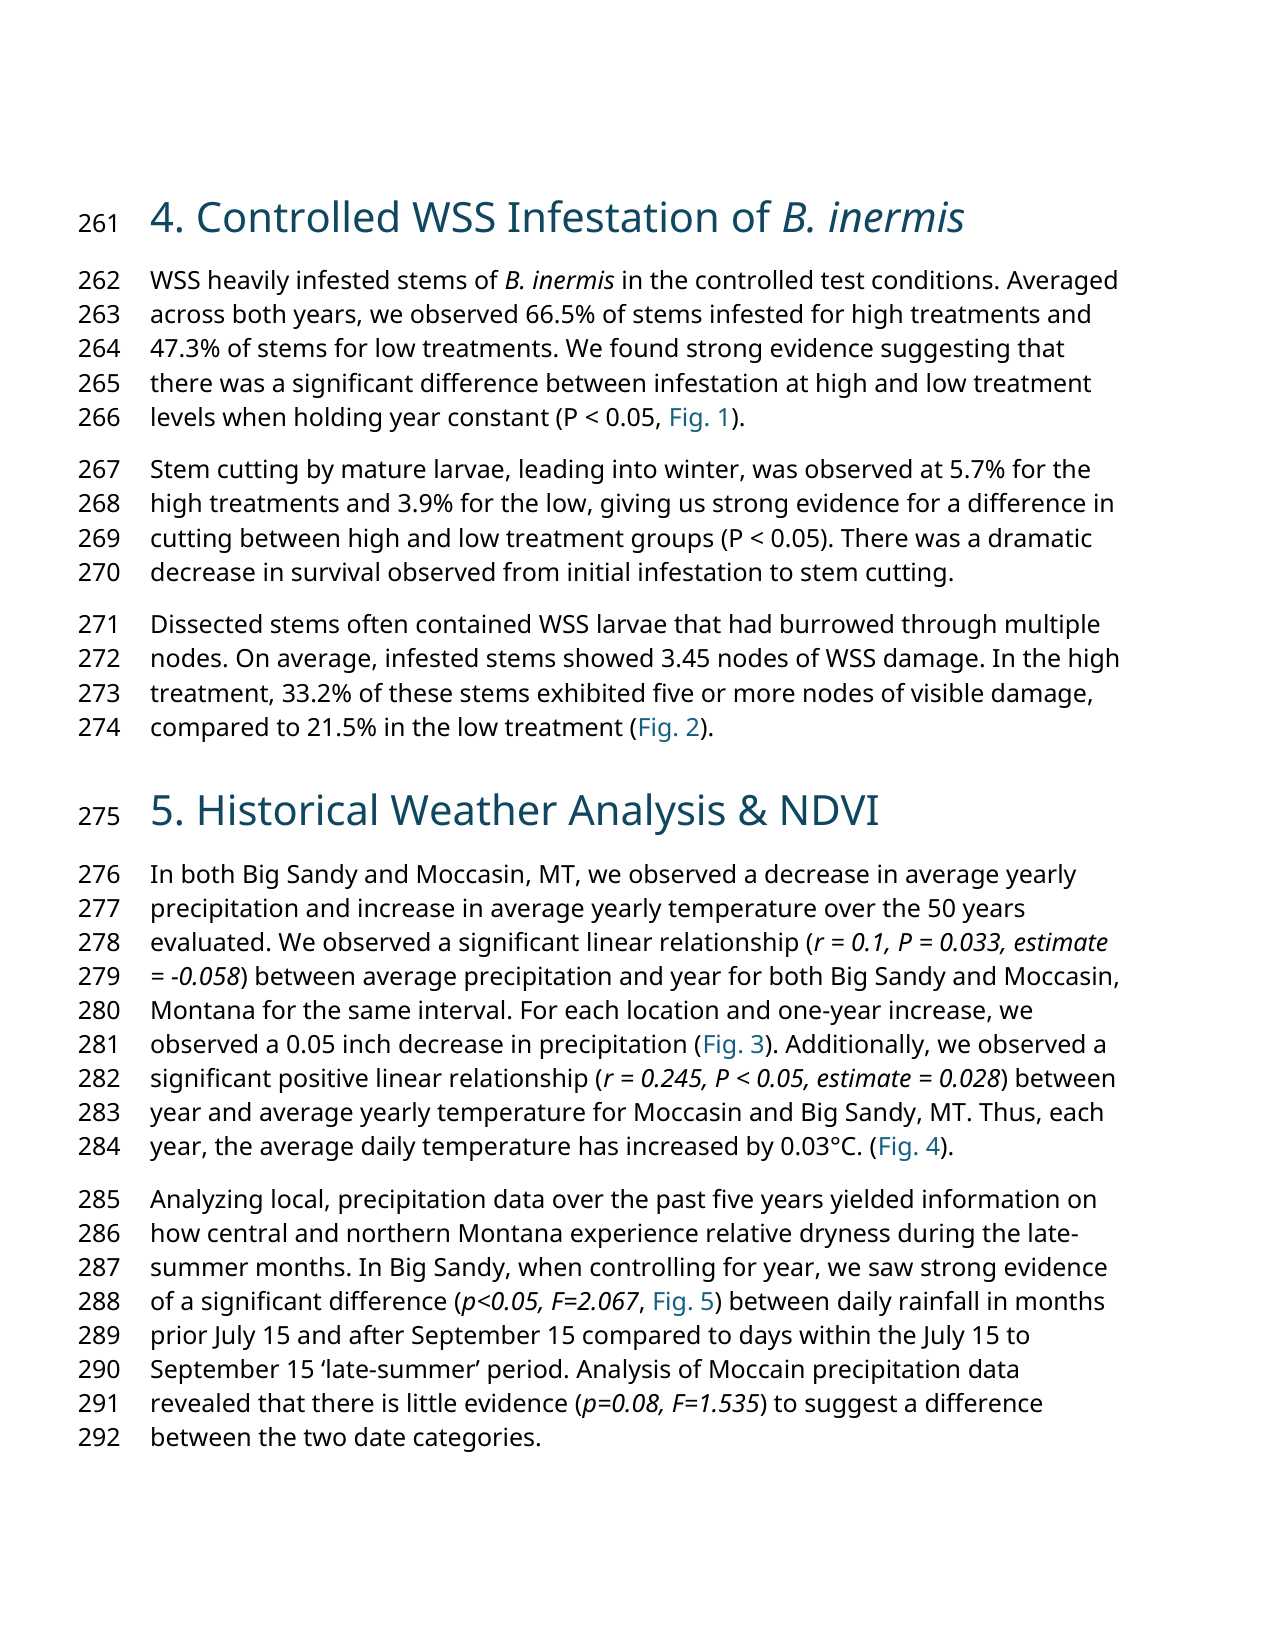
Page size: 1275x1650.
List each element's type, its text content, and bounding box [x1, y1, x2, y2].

text In both Big Sandy and Moccasin, MT, we observed a decrease in average yearly precipitation and increase in average yearly temperature over the 50 years evaluated. We observed a significant linear relationship (r = 0.1, P = 0.033, estimate = -0.058) between average precipitation and year for both Big Sandy and Moccasin, Montana for the same interval. For each location and one-year increase, we observed a 0.05 inch decrease in precipitation (Fig. 3). Additionally, we observed a significant positive linear relationship (r = 0.245, P < 0.05, estimate = 0.028) between year and average yearly temperature for Moccasin and Big Sandy, MT. Thus, each year, the average daily temperature has increased by 0.03°C. (Fig. 4). [150, 856, 1125, 1163]
subtitle 4. Controlled WSS Infestation of B. inermis [150, 187, 1125, 244]
text Analyzing local, precipitation data over the past five years yielded information on how central and northern Montana experience relative dryness during the late-summer months. In Big Sandy, when controlling for year, we saw strong evidence of a significant difference (p<0.05, F=2.067, Fig. 5) between daily rainfall in months prior July 15 and after September 15 compared to days within the July 15 to September 15 ‘late-summer’ period. Analysis of Moccain precipitation data revealed that there is little evidence (p=0.08, F=1.535) to suggest a difference between the two date categories. [150, 1182, 1125, 1454]
subtitle 5. Historical Weather Analysis & NDVI [150, 781, 1125, 838]
text Stem cutting by mature larvae, leading into winter, was observed at 5.7% for the high treatments and 3.9% for the low, giving us strong evidence for a difference in cutting between high and low treatment groups (P < 0.05). There was a dramatic decrease in survival observed from initial infestation to stem cutting. [150, 452, 1125, 588]
text WSS heavily infested stems of B. inermis in the controlled test conditions. Averaged across both years, we observed 66.5% of stems infested for high treatments and 47.3% of stems for low treatments. We found strong evidence suggesting that there was a significant difference between infestation at high and low treatment levels when holding year constant (P < 0.05, Fig. 1). [150, 263, 1125, 433]
text Dissected stems often contained WSS larvae that had burrowed through multiple nodes. On average, infested stems showed 3.45 nodes of WSS damage. In the high treatment, 33.2% of these stems exhibited five or more nodes of visible damage, compared to 21.5% in the low treatment (Fig. 2). [150, 607, 1125, 743]
